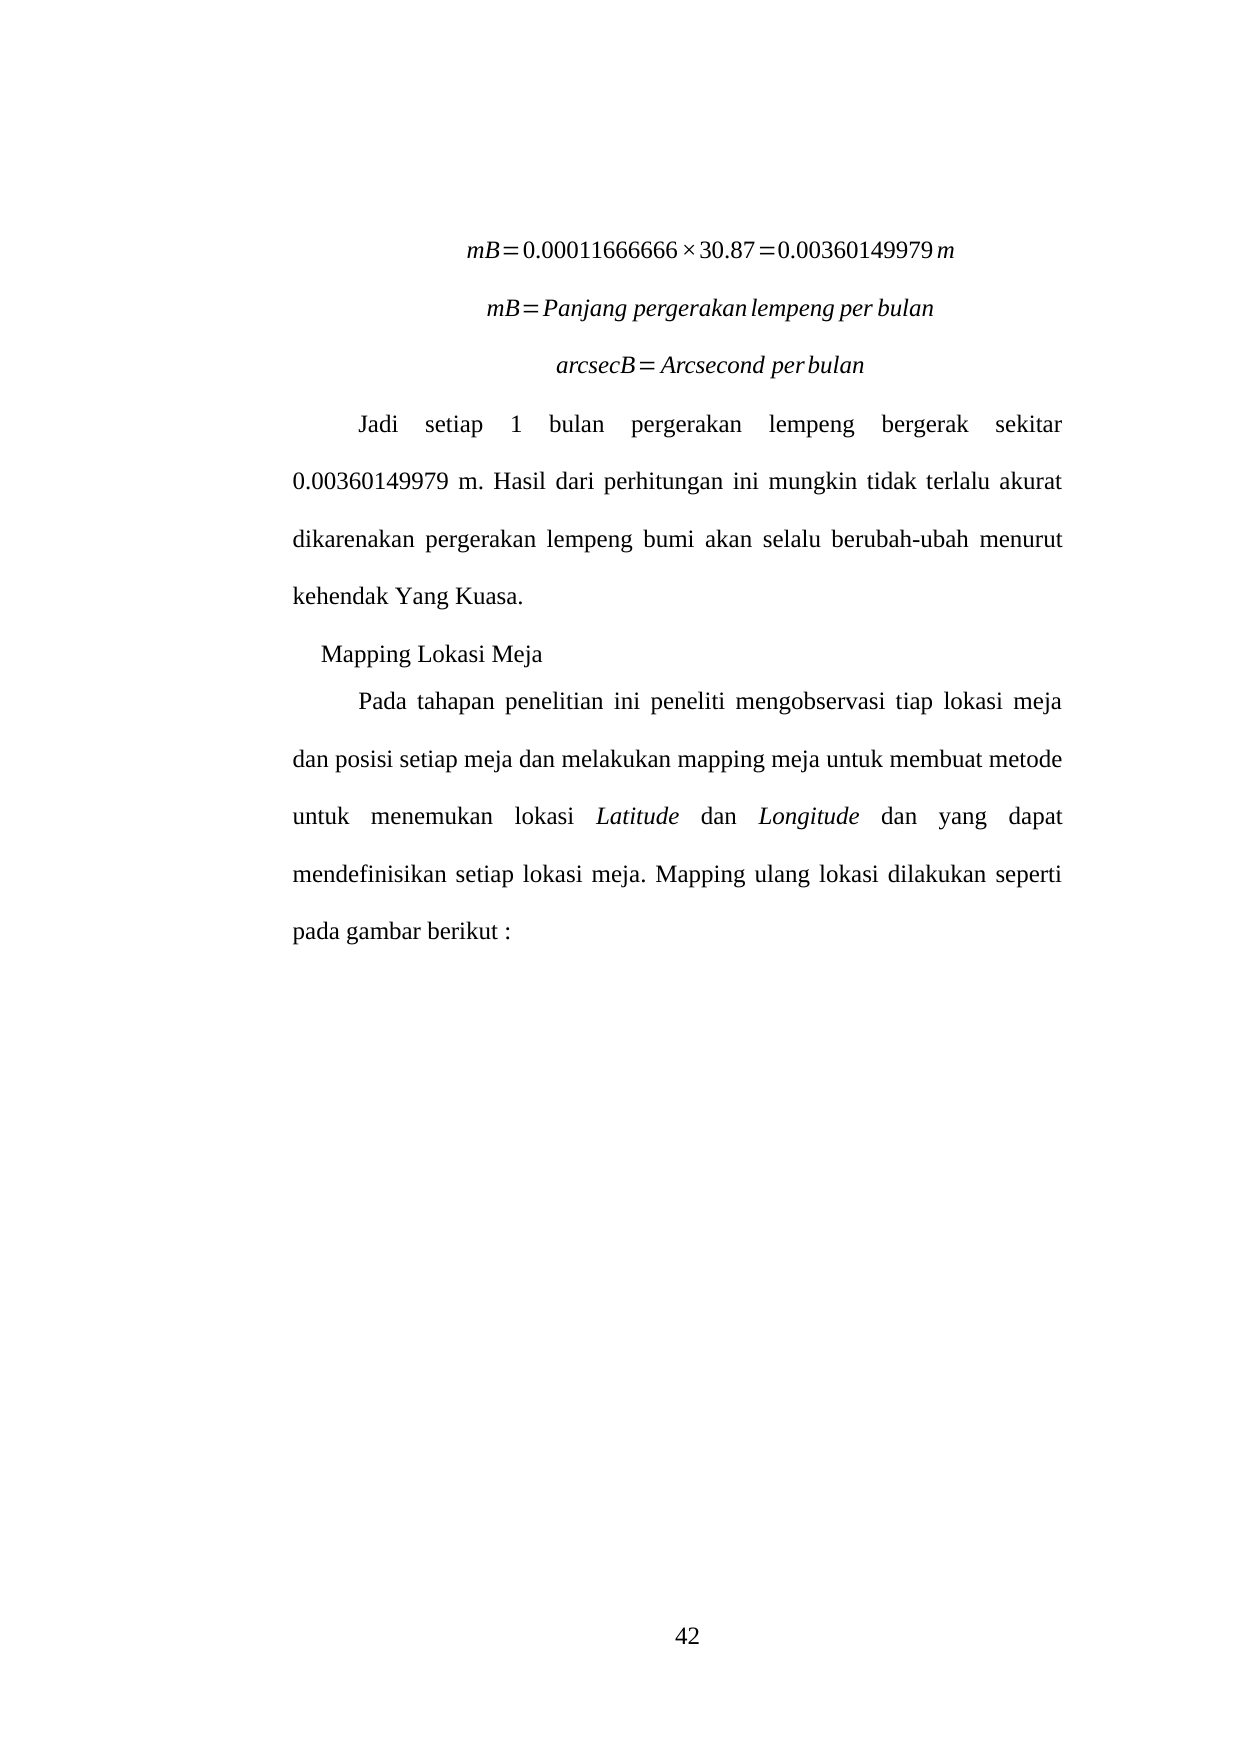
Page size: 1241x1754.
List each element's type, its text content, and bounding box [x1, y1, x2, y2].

text Jadi setiap 1 bulan pergerakan lempeng bergerak sekitar 0.00360149979 m. Hasil dari perhitungan ini mungkin tidak terlalu akurat dikarenakan pergerakan lempeng bumi akan selalu berubah-ubah menurut kehendak Yang Kuasa. [292, 409, 1063, 610]
text Pada tahapan penelitian ini peneliti mengobservasi tiap lokasi meja dan posisi setiap meja dan melakukan mapping meja untuk membuat metode untuk menemukan lokasi Latitude dan Longitude dan yang dapat mendefinisikan setiap lokasi meja. Mapping ulang lokasi dilakukan seperti pada gambar berikut : [292, 686, 1063, 945]
text Mapping Lokasi Meja [321, 639, 1063, 667]
